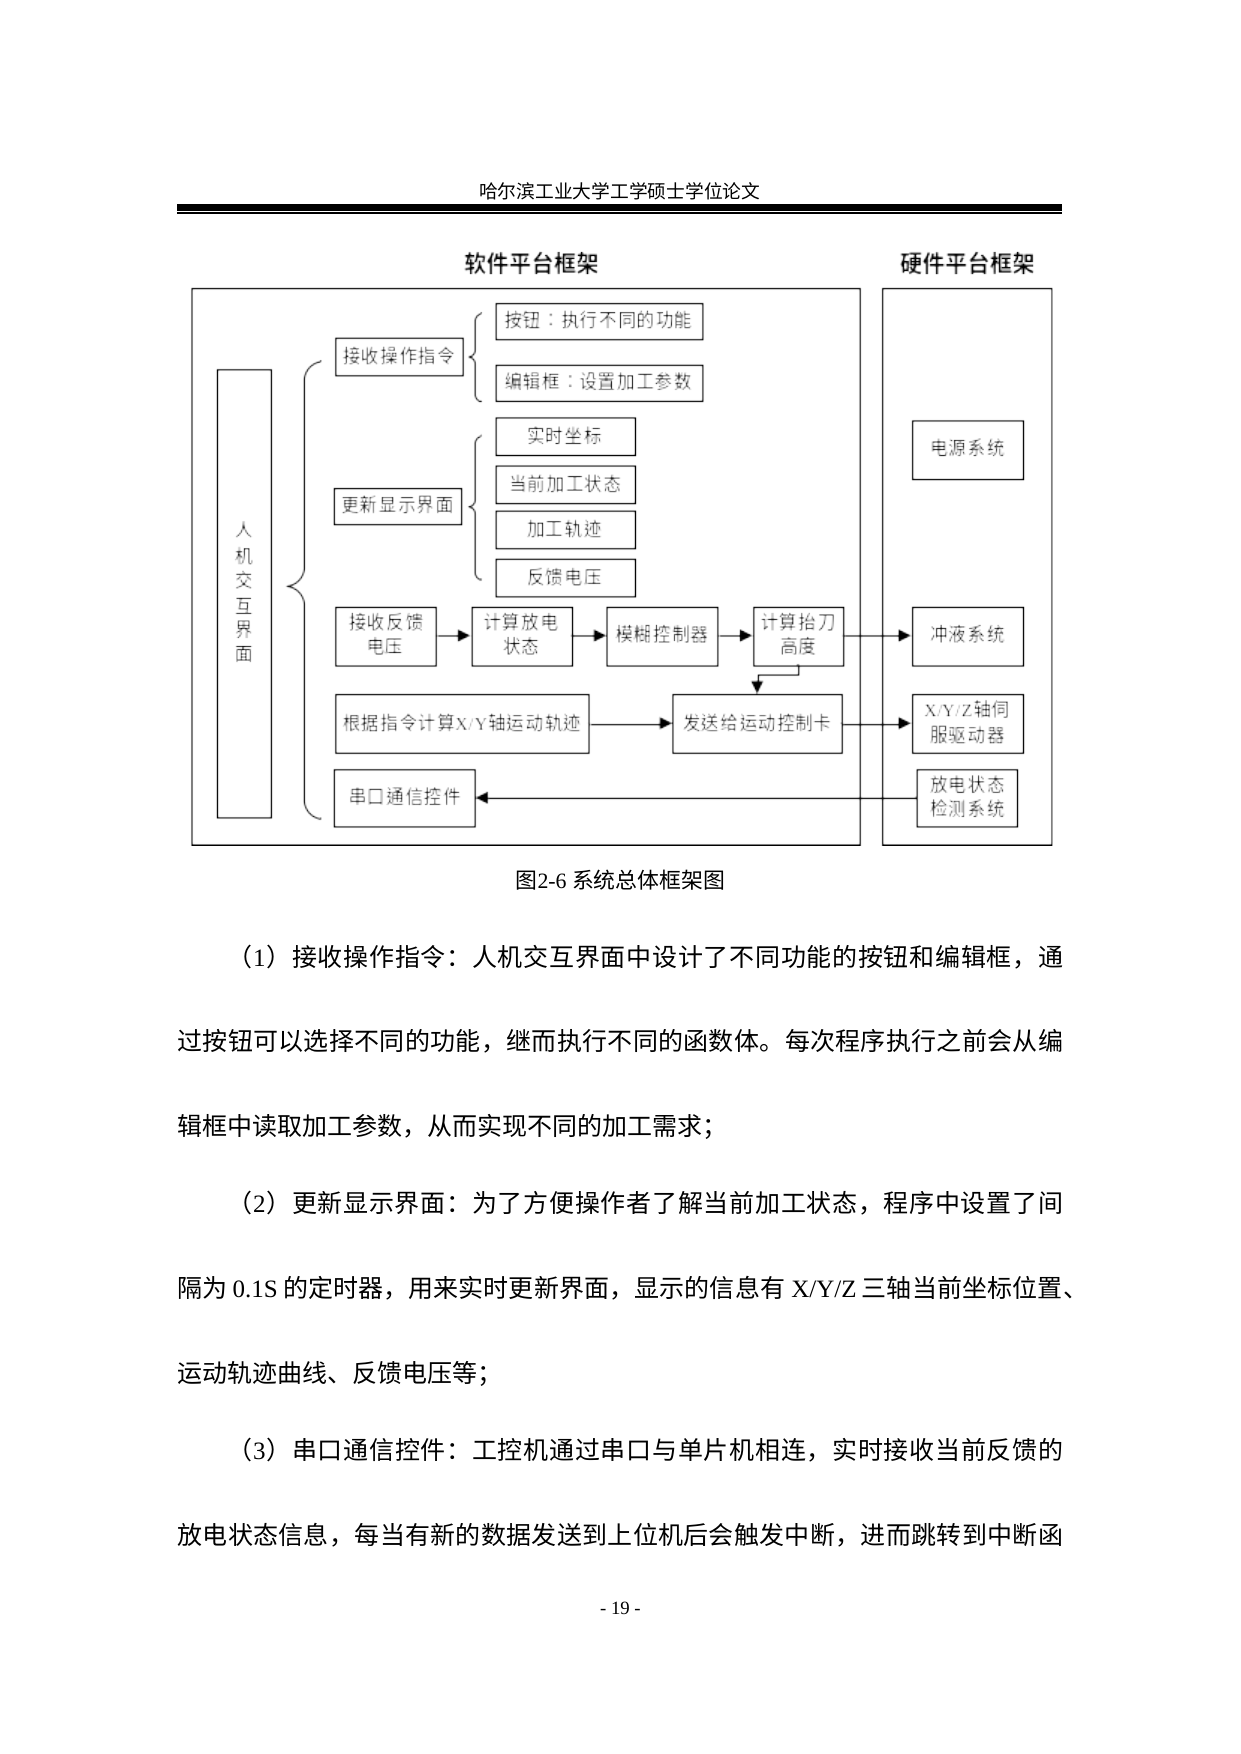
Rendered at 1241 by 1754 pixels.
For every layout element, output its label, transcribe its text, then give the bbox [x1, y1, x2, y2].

text （1）接收操作指令：人机交互界面中设计了不同功能的按钮和编辑框，通过按钮可以选择不同的功能，继而执行不同的函数体。每次程序执行之前会从编辑框中读取加工参数，从而实现不同的加工需求； [177, 921, 1063, 1159]
text （2）更新显示界面：为了方便操作者了解当前加工状态，程序中设置了间隔为0.1S的定时器，用来实时更新界面，显示的信息有X/Y/Z三轴当前坐标位置、运动轨迹曲线、反馈电压等； [177, 1168, 1063, 1406]
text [177, 1415, 1063, 1567]
text 图2-6 系统总体框架图 [177, 862, 1063, 896]
